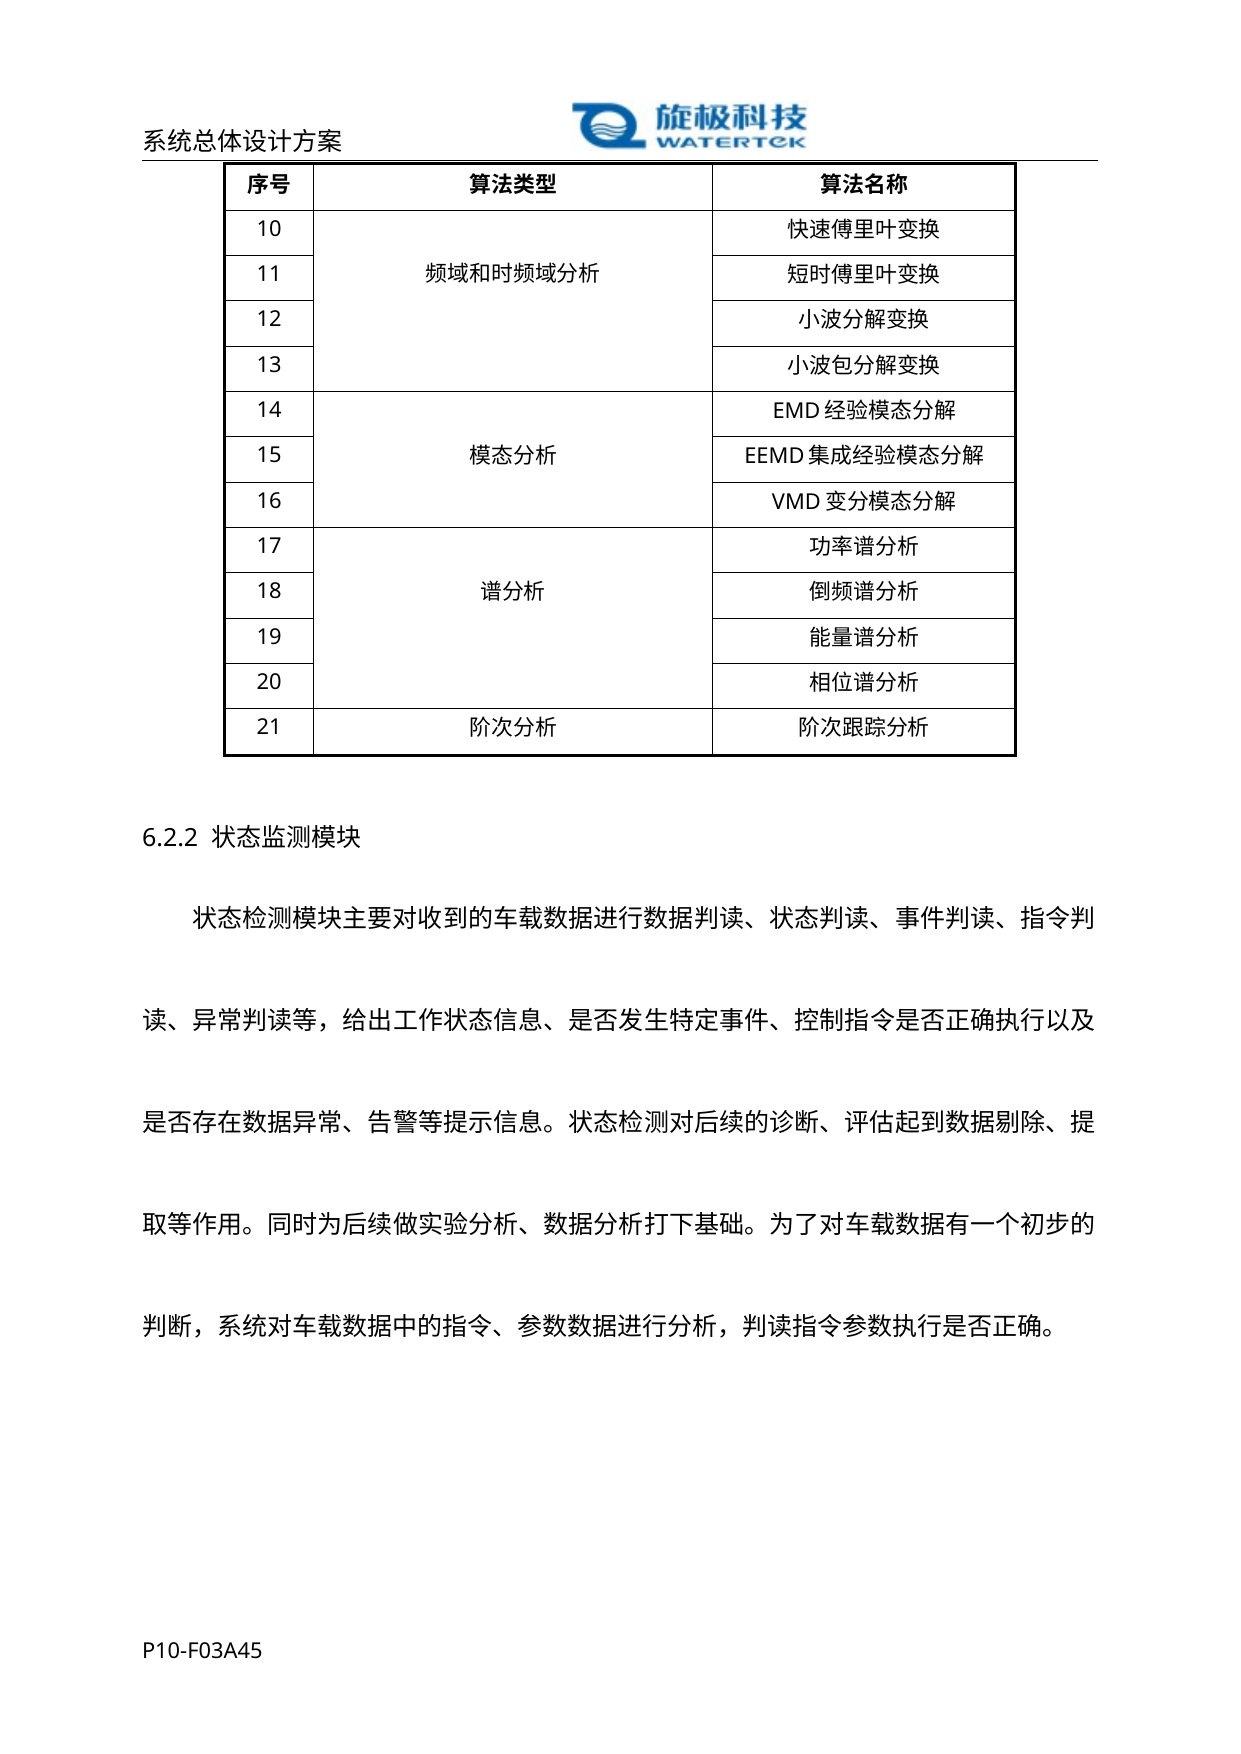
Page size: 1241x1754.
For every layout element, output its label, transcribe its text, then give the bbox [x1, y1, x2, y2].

table_cell 15 [226, 437, 313, 482]
table_cell 相位谱分析 [713, 664, 1014, 708]
table_cell 功率谱分析 [713, 528, 1014, 572]
table_cell 19 [226, 619, 313, 663]
table_cell 20 [226, 664, 313, 708]
subtitle 状态监测模块 [142, 801, 1098, 869]
table_cell 21 [226, 709, 313, 753]
table_header 算法类型 [314, 165, 712, 210]
table_cell 16 [226, 483, 313, 527]
text 状态检测模块主要对收到的车载数据进行数据判读、状态判读、事件判读、指令判读、异常判读等，给出工作状态信息、是否发生特定事件、控制指令是否正确执行以及是否存在数据异常、告警等提示信息。状态检测对后续的诊断、评估起到数据剔除、提取等作用。同时为后续做实验分析、数据分析打下基础。为了对车载数据有一个初步的判断，系统对车载数据中的指令、参数数据进行分析，判读指令参数执行是否正确。 [142, 883, 1098, 1358]
table_cell 11 [226, 256, 313, 300]
table_cell EEMD集成经验模态分解 [713, 437, 1014, 482]
table_cell 频域和时频域分析 [314, 211, 712, 391]
table_cell 阶次分析 [314, 709, 712, 753]
table_cell 阶次跟踪分析 [713, 709, 1014, 753]
table_cell 17 [226, 528, 313, 572]
table_cell 谱分析 [314, 528, 712, 708]
table_cell 快速傅里叶变换 [713, 211, 1014, 255]
table_cell 小波分解变换 [713, 301, 1014, 346]
table_cell 模态分析 [314, 392, 712, 527]
table_cell 14 [226, 392, 313, 436]
table_cell 13 [226, 347, 313, 391]
table_header 算法名称 [713, 165, 1014, 210]
table_cell 能量谱分析 [713, 619, 1014, 663]
table_cell 10 [226, 211, 313, 255]
table_cell 倒频谱分析 [713, 573, 1014, 617]
table_cell EMD经验模态分解 [713, 392, 1014, 436]
table_cell VMD变分模态分解 [713, 483, 1014, 527]
table_cell 18 [226, 573, 313, 617]
table_cell 短时傅里叶变换 [713, 256, 1014, 300]
table_cell 小波包分解变换 [713, 347, 1014, 391]
picture [571, 100, 810, 151]
table_header 序号 [226, 165, 313, 210]
table_cell 12 [226, 301, 313, 346]
